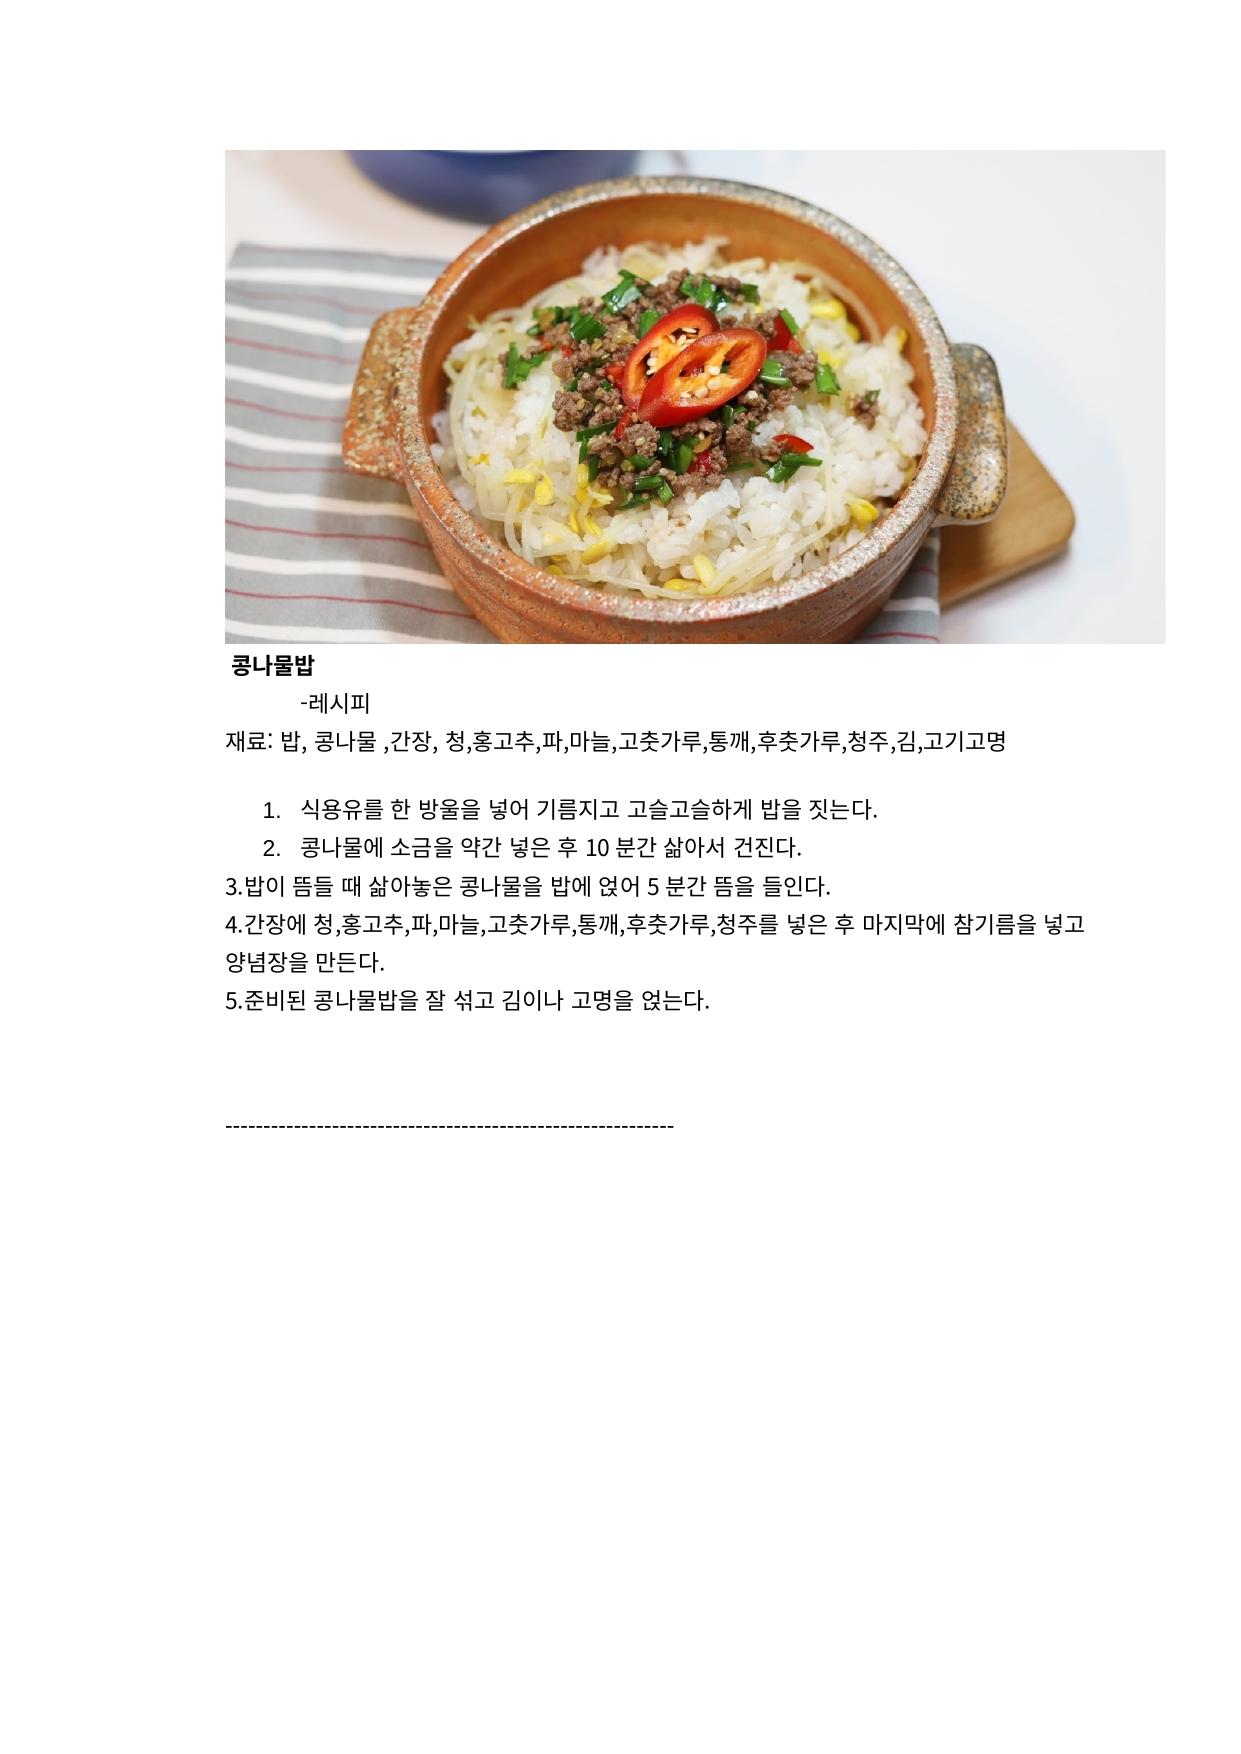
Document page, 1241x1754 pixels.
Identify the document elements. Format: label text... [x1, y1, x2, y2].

picture [225, 150, 1166, 644]
text 재료: 밥, 콩나물 ,간장, 청,홍고추,파,마늘,고춧가루,통깨,후춧가루,청주,김,고기고명 [225, 724, 1090, 757]
text 4.간장에 청,홍고추,파,마늘,고춧가루,통깨,후춧가루,청주를 넣은 후 마지막에 참기름을 넣고 양념장을 만든다. [225, 907, 1090, 978]
text ----------------------------------------------------------- [225, 1112, 1090, 1138]
text 3.밥이 뜸들 때 삶아놓은 콩나물을 밥에 얹어 5분간 뜸을 들인다. [225, 868, 1090, 902]
list 콩나물에 소금을 약간 넣은 후 10분간 삶아서 건진다. [262, 830, 1090, 863]
list 식용유를 한 방울을 넣어 기름지고 고슬고슬하게 밥을 짓는다. [262, 792, 1090, 825]
text 콩나물밥 [225, 648, 1090, 681]
text 5.준비된 콩나물밥을 잘 섞고 김이나 고명을 얹는다. [225, 983, 1090, 1016]
text -레시피 [225, 686, 1090, 719]
